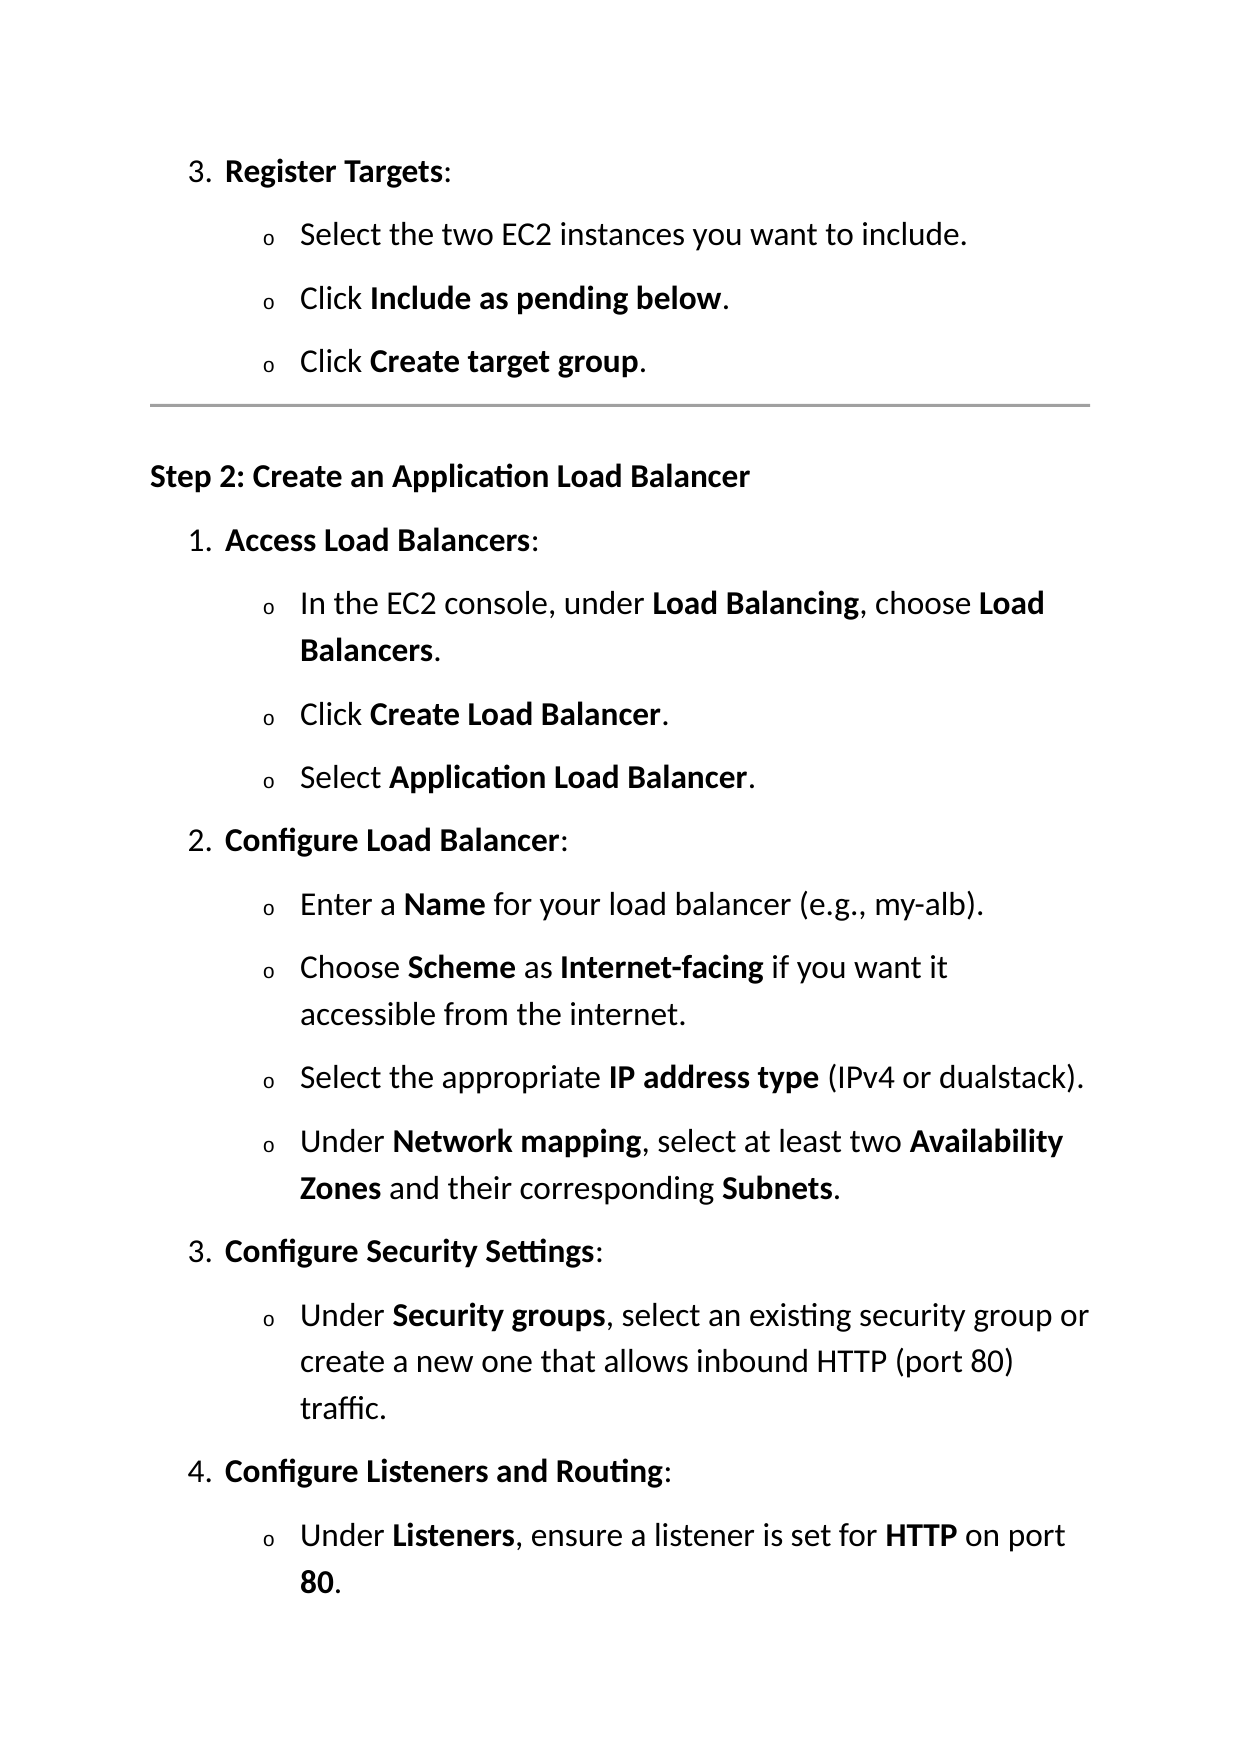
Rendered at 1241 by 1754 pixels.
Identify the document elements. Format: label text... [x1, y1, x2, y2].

list Under Network mapping, select at least two Availability Zones and their corresponding Subnets. [262, 1120, 1090, 1207]
list Enter a Name for your load balancer (e.g., my-alb). [262, 883, 1090, 923]
list Configure Security Settings: [187, 1230, 1090, 1271]
list Access Load Balancers: [187, 519, 1090, 559]
list Select the two EC2 instances you want to include. [262, 213, 1090, 254]
list Click Create target group. [262, 340, 1090, 381]
list Choose Scheme as Internet-facing if you want it accessible from the internet. [262, 946, 1090, 1034]
list Under Security groups, select an existing security group or create a new one that allows inbound HTTP (port 80) traffic. [262, 1293, 1090, 1428]
list In the EC2 console, under Load Balancing, choose Load Balancers. [262, 582, 1090, 670]
list Select the appropriate IP address type (IPv4 or dualstack). [262, 1056, 1090, 1097]
list Click Include as pending below. [262, 277, 1090, 318]
list Register Targets: [187, 150, 1090, 191]
text Step 2: Create an Application Load Balancer [150, 455, 1090, 496]
list Configure Listeners and Routing: [187, 1451, 1090, 1491]
list Under Listeners, ensure a listener is set for HTTP on port 80. [262, 1514, 1090, 1601]
list Configure Load Balancer: [187, 819, 1090, 860]
list Click Create Load Balancer. [262, 692, 1090, 733]
list Select Application Load Balancer. [262, 756, 1090, 797]
